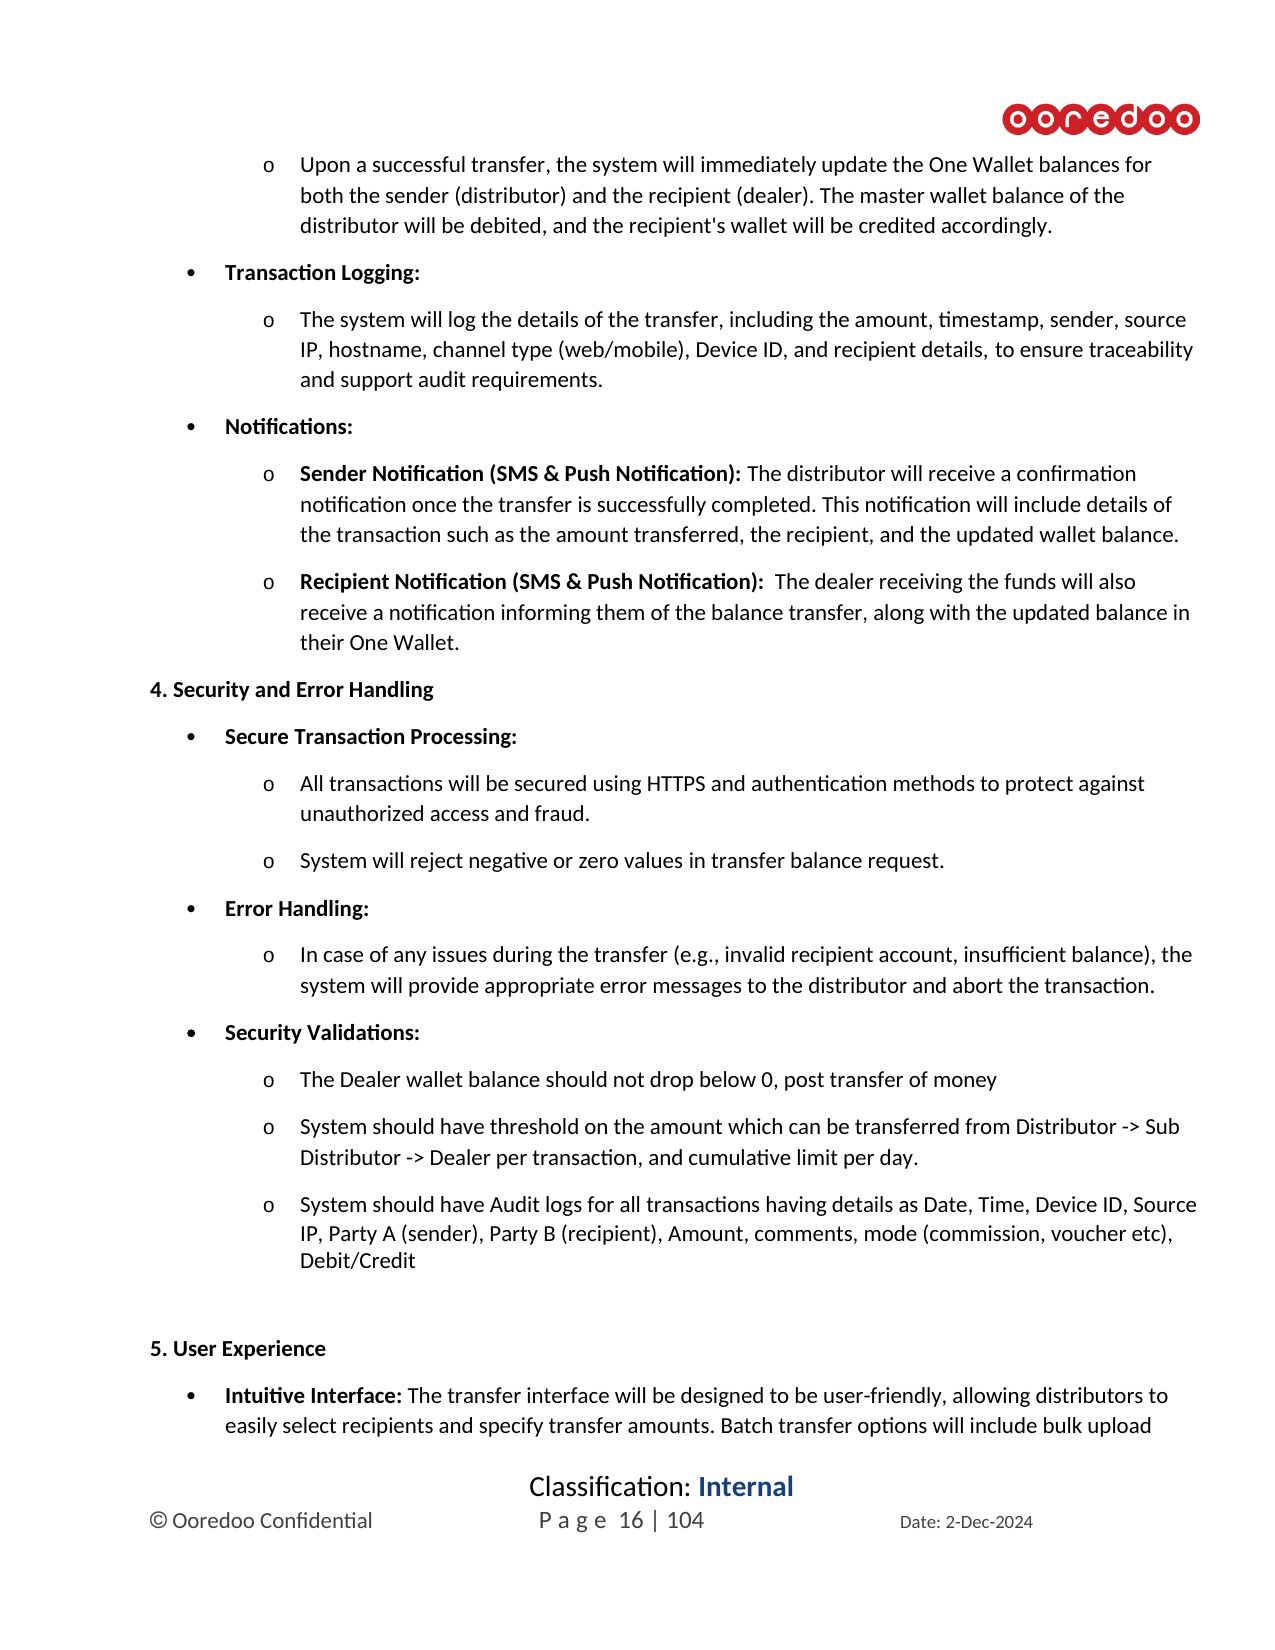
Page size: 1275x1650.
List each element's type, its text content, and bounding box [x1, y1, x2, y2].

list Error Handling: [187, 894, 1200, 922]
list System should have threshold on the amount which can be transferred from Distributor -> Sub Distributor -> Dealer per transaction, and cumulative limit per day. [262, 1112, 1200, 1171]
list All transactions will be secured using HTTPS and authentication methods to protect against unauthorized access and fraud. [262, 769, 1200, 827]
list The Dealer wallet balance should not drop below 0, post transfer of money [262, 1065, 1200, 1094]
text 4. Security and Error Handling [150, 675, 1200, 703]
text 5. User Experience [150, 1334, 1200, 1362]
list Recipient Notification (SMS & Push Notification): The dealer receiving the funds will also receive a notification informing them of the balance transfer, along with the updated balance in their One Wallet. [262, 567, 1200, 656]
list Upon a successful transfer, the system will immediately update the One Wallet balances for both the sender (distributor) and the recipient (dealer). The master wallet balance of the distributor will be debited, and the recipient's wallet will be credited accordingly. [262, 150, 1200, 239]
list The system will log the details of the transfer, including the amount, timestamp, sender, source IP, hostname, channel type (web/mobile), Device ID, and recipient details, to ensure traceability and support audit requirements. [262, 305, 1200, 394]
list System should have Audit logs for all transactions having details as Date, Time, Device ID, Source IP, Party A (sender), Party B (recipient), Amount, comments, mode (commission, voucher etc), Debit/Credit [262, 1190, 1200, 1275]
list Sender Notification (SMS & Push Notification): The distributor will receive a confirmation notification once the transfer is successfully completed. This notification will include details of the transaction such as the amount transferred, the recipient, and the updated wallet balance. [262, 459, 1200, 548]
list Notifications: [187, 412, 1200, 441]
list System will reject negative or zero values in transfer balance request. [262, 846, 1200, 875]
picture [1001, 103, 1200, 136]
list Security Validations: [187, 1018, 1200, 1046]
list Secure Transaction Processing: [187, 722, 1200, 750]
list Transaction Logging: [187, 258, 1200, 286]
list In case of any issues during the transfer (e.g., invalid recipient account, insufficient balance), the system will provide appropriate error messages to the distributor and abort the transaction. [262, 941, 1200, 999]
